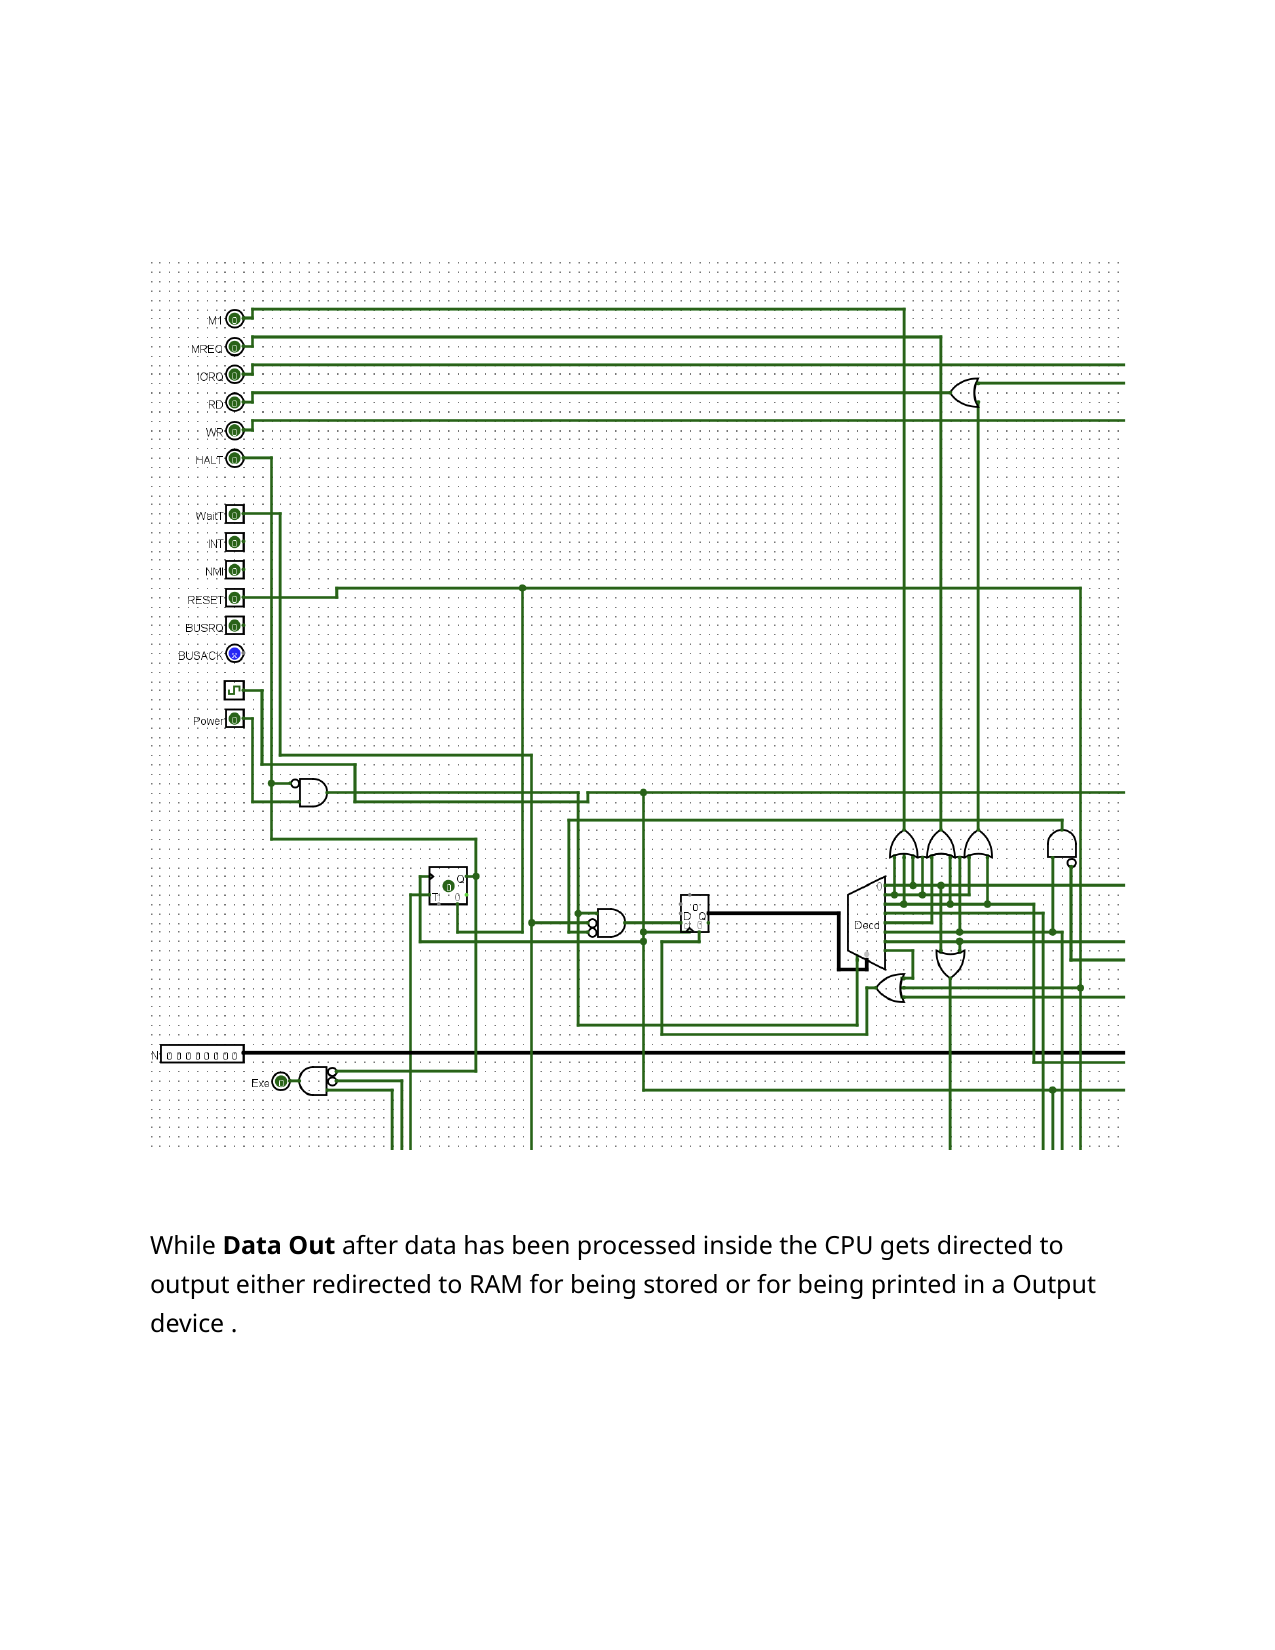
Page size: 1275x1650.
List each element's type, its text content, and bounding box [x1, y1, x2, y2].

text While Data Out after data has been processed inside the CPU gets directed to output either redirected to RAM for being stored or for being printed in a Output device . [150, 1227, 1125, 1340]
picture [150, 261, 1125, 1150]
